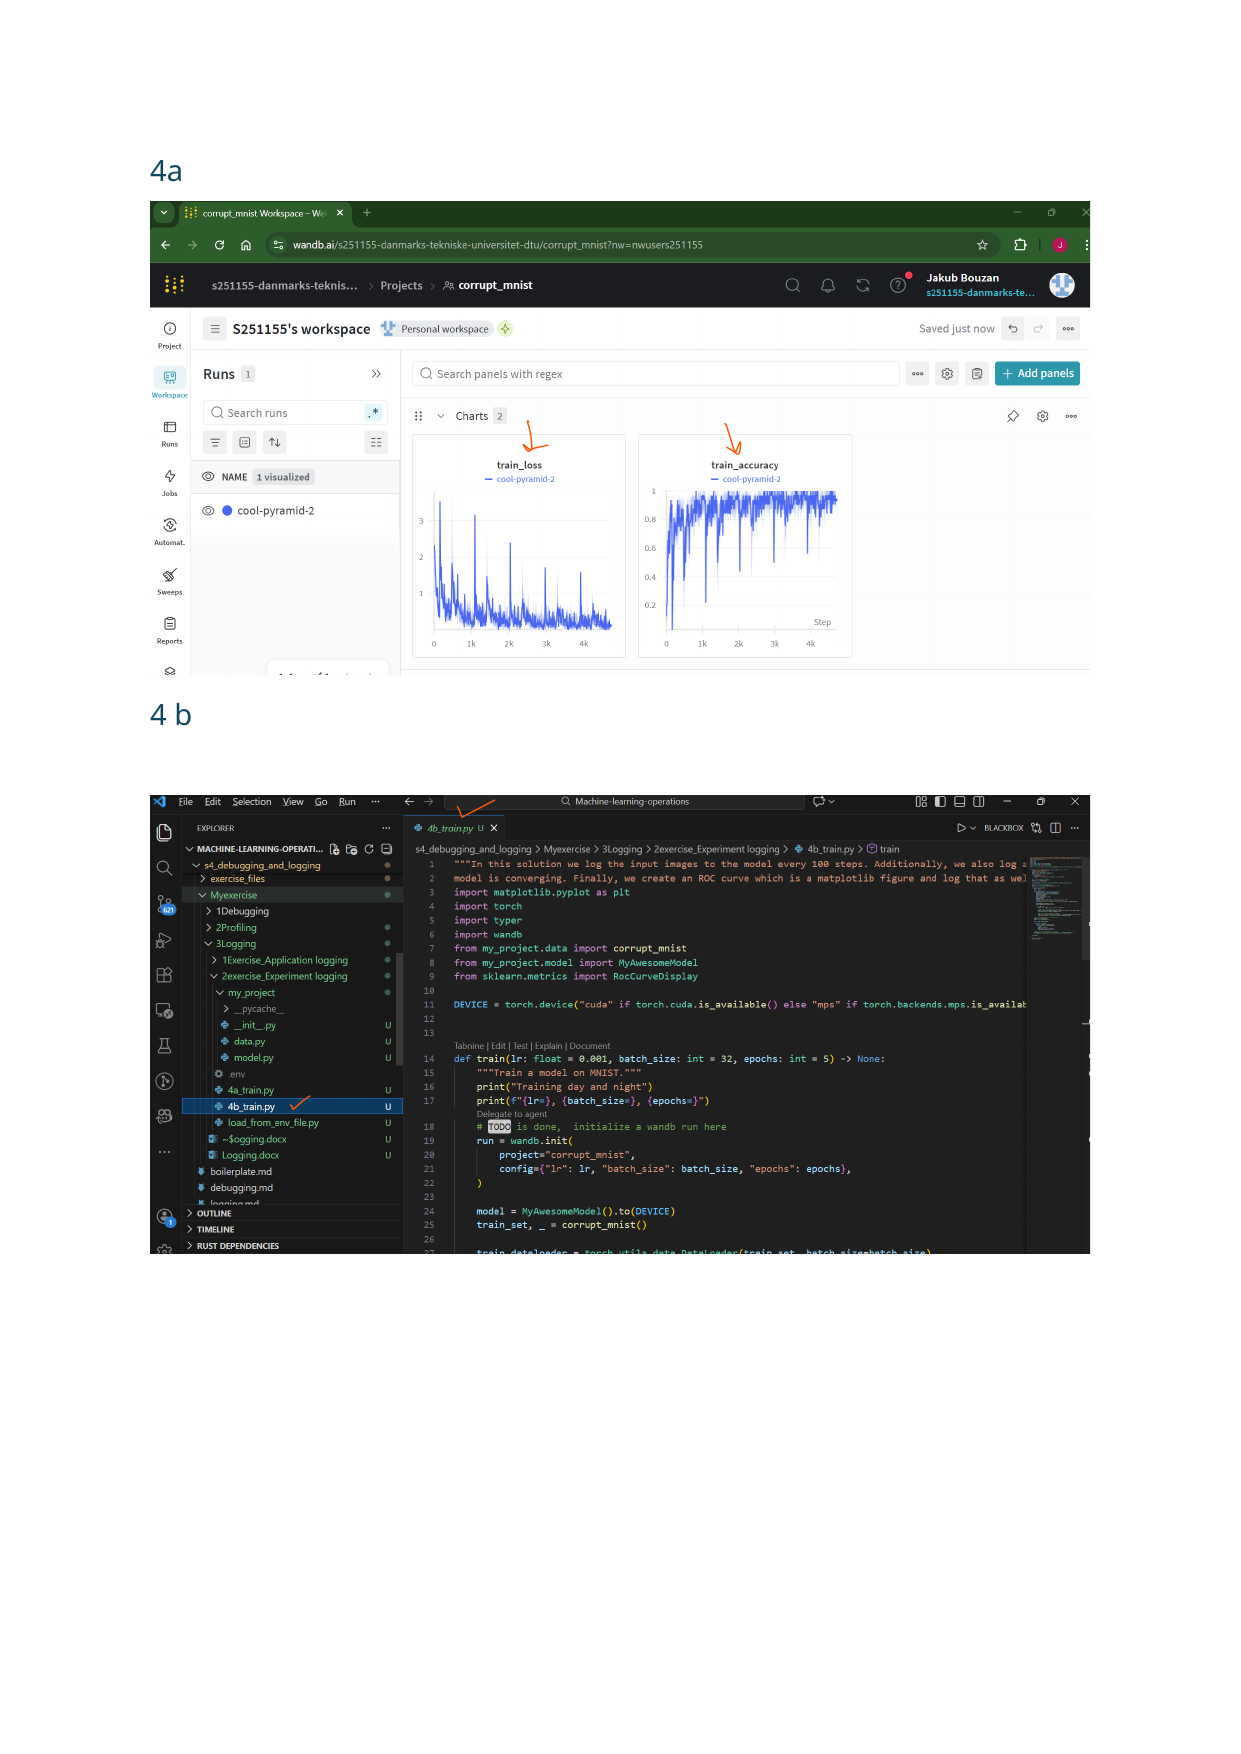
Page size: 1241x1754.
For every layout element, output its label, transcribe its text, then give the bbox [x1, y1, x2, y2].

picture [150, 201, 1091, 675]
picture [150, 795, 1091, 1254]
subtitle 4a [150, 150, 1090, 190]
subtitle 4 b [150, 694, 1090, 733]
